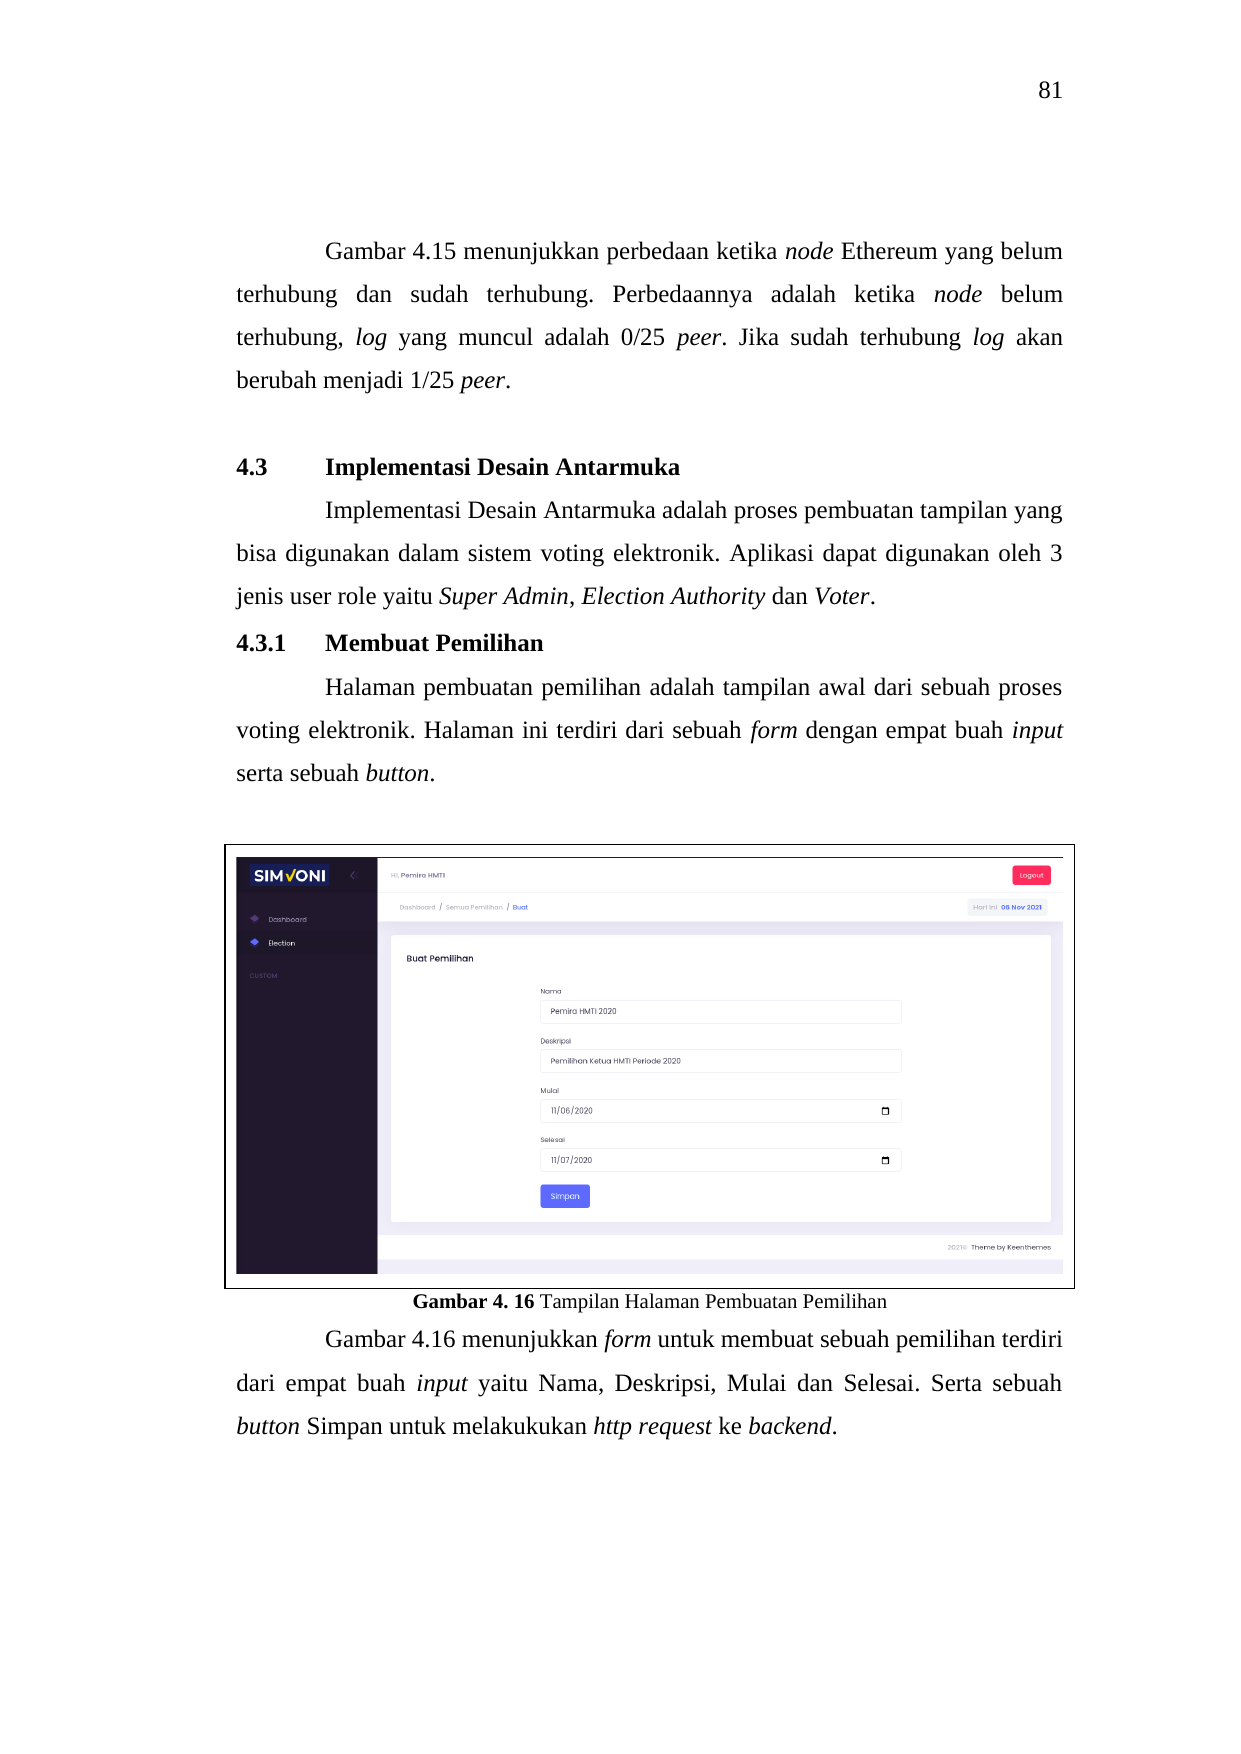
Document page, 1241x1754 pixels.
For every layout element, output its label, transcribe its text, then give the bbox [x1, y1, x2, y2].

table_header [226, 845, 1074, 1287]
text Halaman pembuatan pemilihan adalah tampilan awal dari sebuah proses voting elektronik. Halaman ini terdiri dari sebuah form dengan empat buah input serta sebuah button. [236, 672, 1063, 787]
text Gambar 4.15 menunjukkan perbedaan ketika node Ethereum yang belum terhubung dan sudah terhubung. Perbedaannya adalah ketika node belum terhubung, log yang muncul adalah 0/25 peer. Jika sudah terhubung log akan berubah menjadi 1/25 peer. [236, 236, 1063, 394]
picture [236, 857, 1064, 1274]
text Implementasi Desain Antarmuka adalah proses pembuatan tampilan yang bisa digunakan dalam sistem voting elektronik. Aplikasi dapat digunakan oleh 3 jenis user role yaitu Super Admin, Election Authority dan Voter. [236, 495, 1063, 610]
text Gambar 4.16 menunjukkan form untuk membuat sebuah pemilihan terdiri dari empat buah input yaitu Nama, Deskripsi, Mulai dan Selesai. Serta sebuah button Simpan untuk melakukukan http request ke backend. [236, 1324, 1063, 1439]
text Gambar 4. 16 Tampilan Halaman Pembuatan Pemilihan [236, 1289, 1063, 1313]
subtitle Implementasi Desain Antarmuka [236, 452, 1063, 481]
subtitle Membuat Pemilihan [236, 628, 1063, 657]
